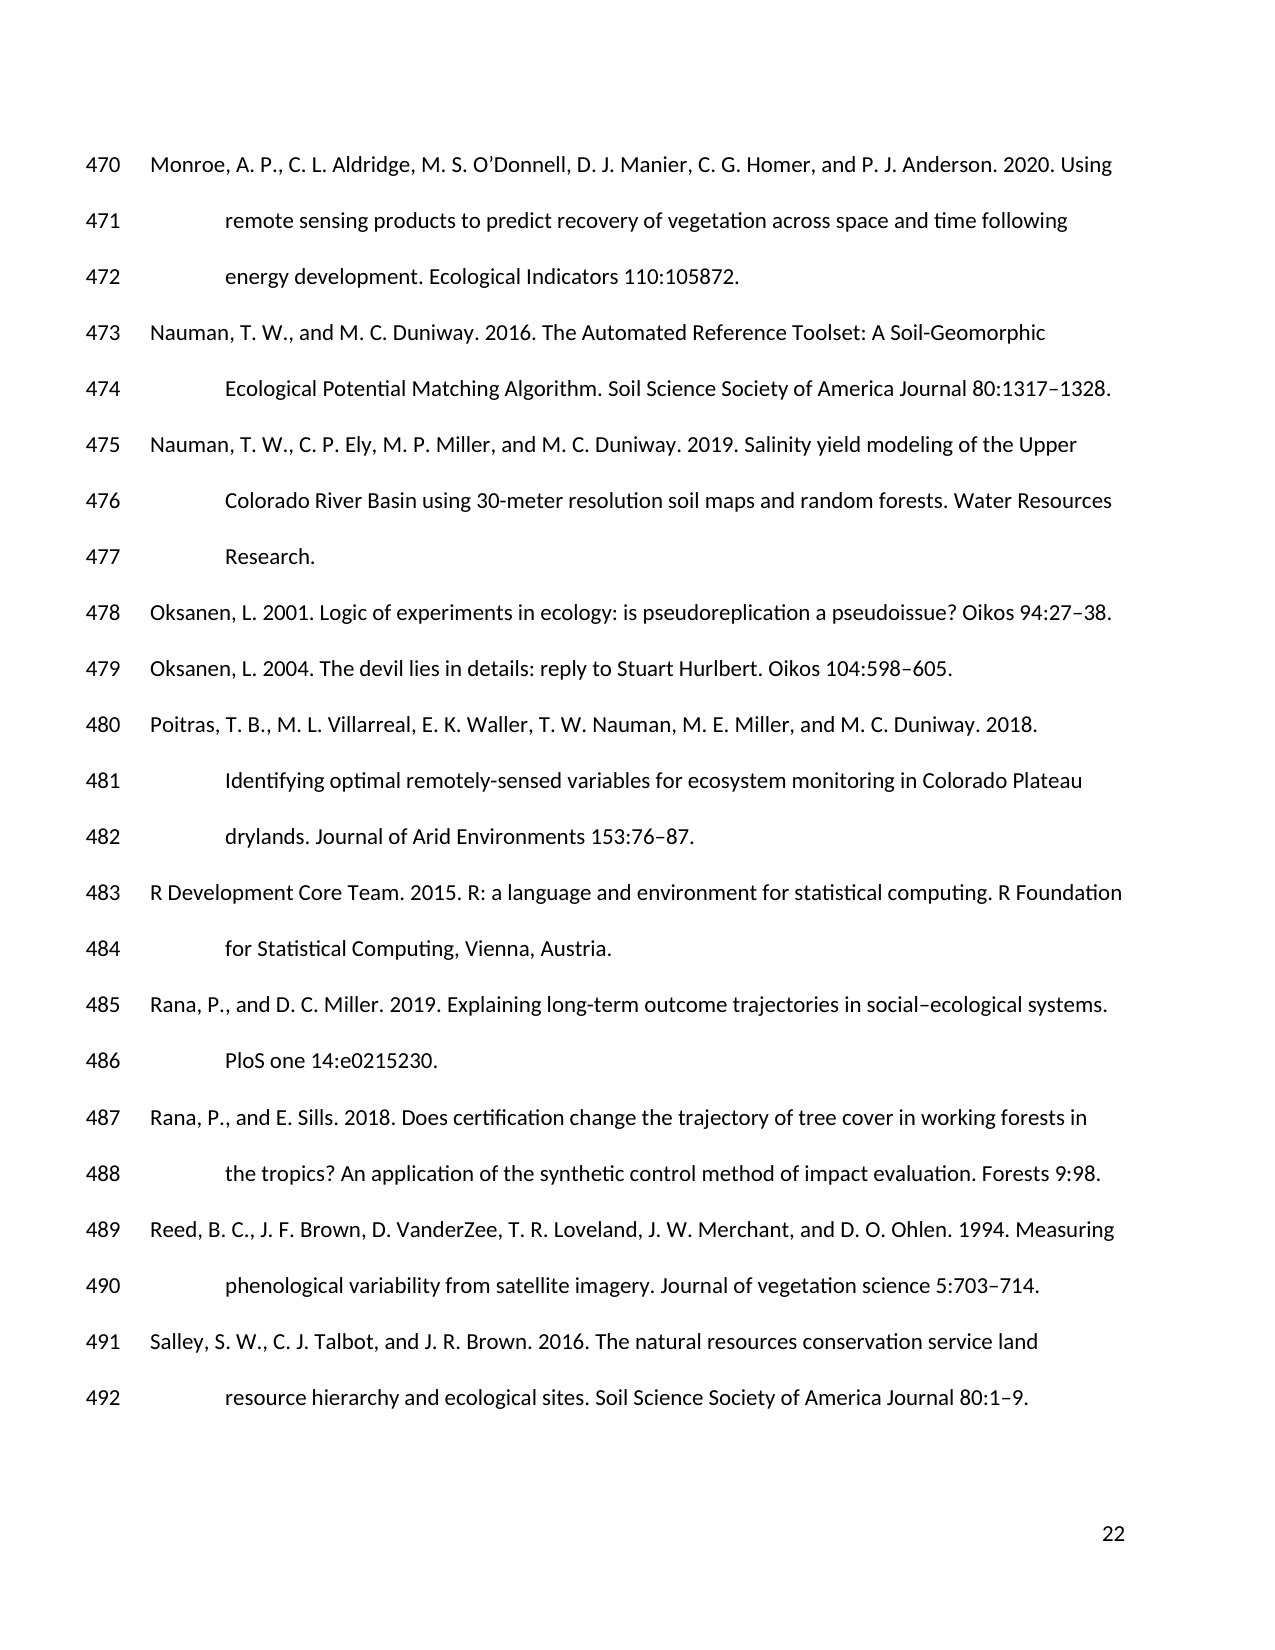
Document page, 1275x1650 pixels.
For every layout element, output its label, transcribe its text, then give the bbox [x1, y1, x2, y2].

text Oksanen, L. 2004. The devil lies in details: reply to Stuart Hurlbert. Oikos 104:598–605. [150, 654, 1125, 682]
text Nauman, T. W., C. P. Ely, M. P. Miller, and M. C. Duniway. 2019. Salinity yield modeling of the Upper Colorado River Basin using 30-meter resolution soil maps and random forests. Water Resources Research. [150, 430, 1125, 570]
text Nauman, T. W., and M. C. Duniway. 2016. The Automated Reference Toolset: A Soil-Geomorphic Ecological Potential Matching Algorithm. Soil Science Society of America Journal 80:1317–1328. [150, 318, 1125, 402]
text Poitras, T. B., M. L. Villarreal, E. K. Waller, T. W. Nauman, M. E. Miller, and M. C. Duniway. 2018. Identifying optimal remotely-sensed variables for ecosystem monitoring in Colorado Plateau drylands. Journal of Arid Environments 153:76–87. [150, 710, 1125, 851]
text Oksanen, L. 2001. Logic of experiments in ecology: is pseudoreplication a pseudoissue? Oikos 94:27–38. [150, 598, 1125, 626]
text Reed, B. C., J. F. Brown, D. VanderZee, T. R. Loveland, J. W. Merchant, and D. O. Ohlen. 1994. Measuring phenological variability from satellite imagery. Journal of vegetation science 5:703–714. [150, 1215, 1125, 1299]
text Rana, P., and D. C. Miller. 2019. Explaining long-term outcome trajectories in social–ecological systems. PloS one 14:e0215230. [150, 991, 1125, 1075]
text R Development Core Team. 2015. R: a language and environment for statistical computing. R Foundation for Statistical Computing, Vienna, Austria. [150, 878, 1125, 963]
text Rana, P., and E. Sills. 2018. Does certification change the trajectory of tree cover in working forests in the tropics? An application of the synthetic control method of impact evaluation. Forests 9:98. [150, 1103, 1125, 1187]
text Monroe, A. P., C. L. Aldridge, M. S. O’Donnell, D. J. Manier, C. G. Homer, and P. J. Anderson. 2020. Using remote sensing products to predict recovery of vegetation across space and time following energy development. Ecological Indicators 110:105872. [150, 150, 1125, 290]
text Salley, S. W., C. J. Talbot, and J. R. Brown. 2016. The natural resources conservation service land resource hierarchy and ecological sites. Soil Science Society of America Journal 80:1–9. [150, 1327, 1125, 1411]
